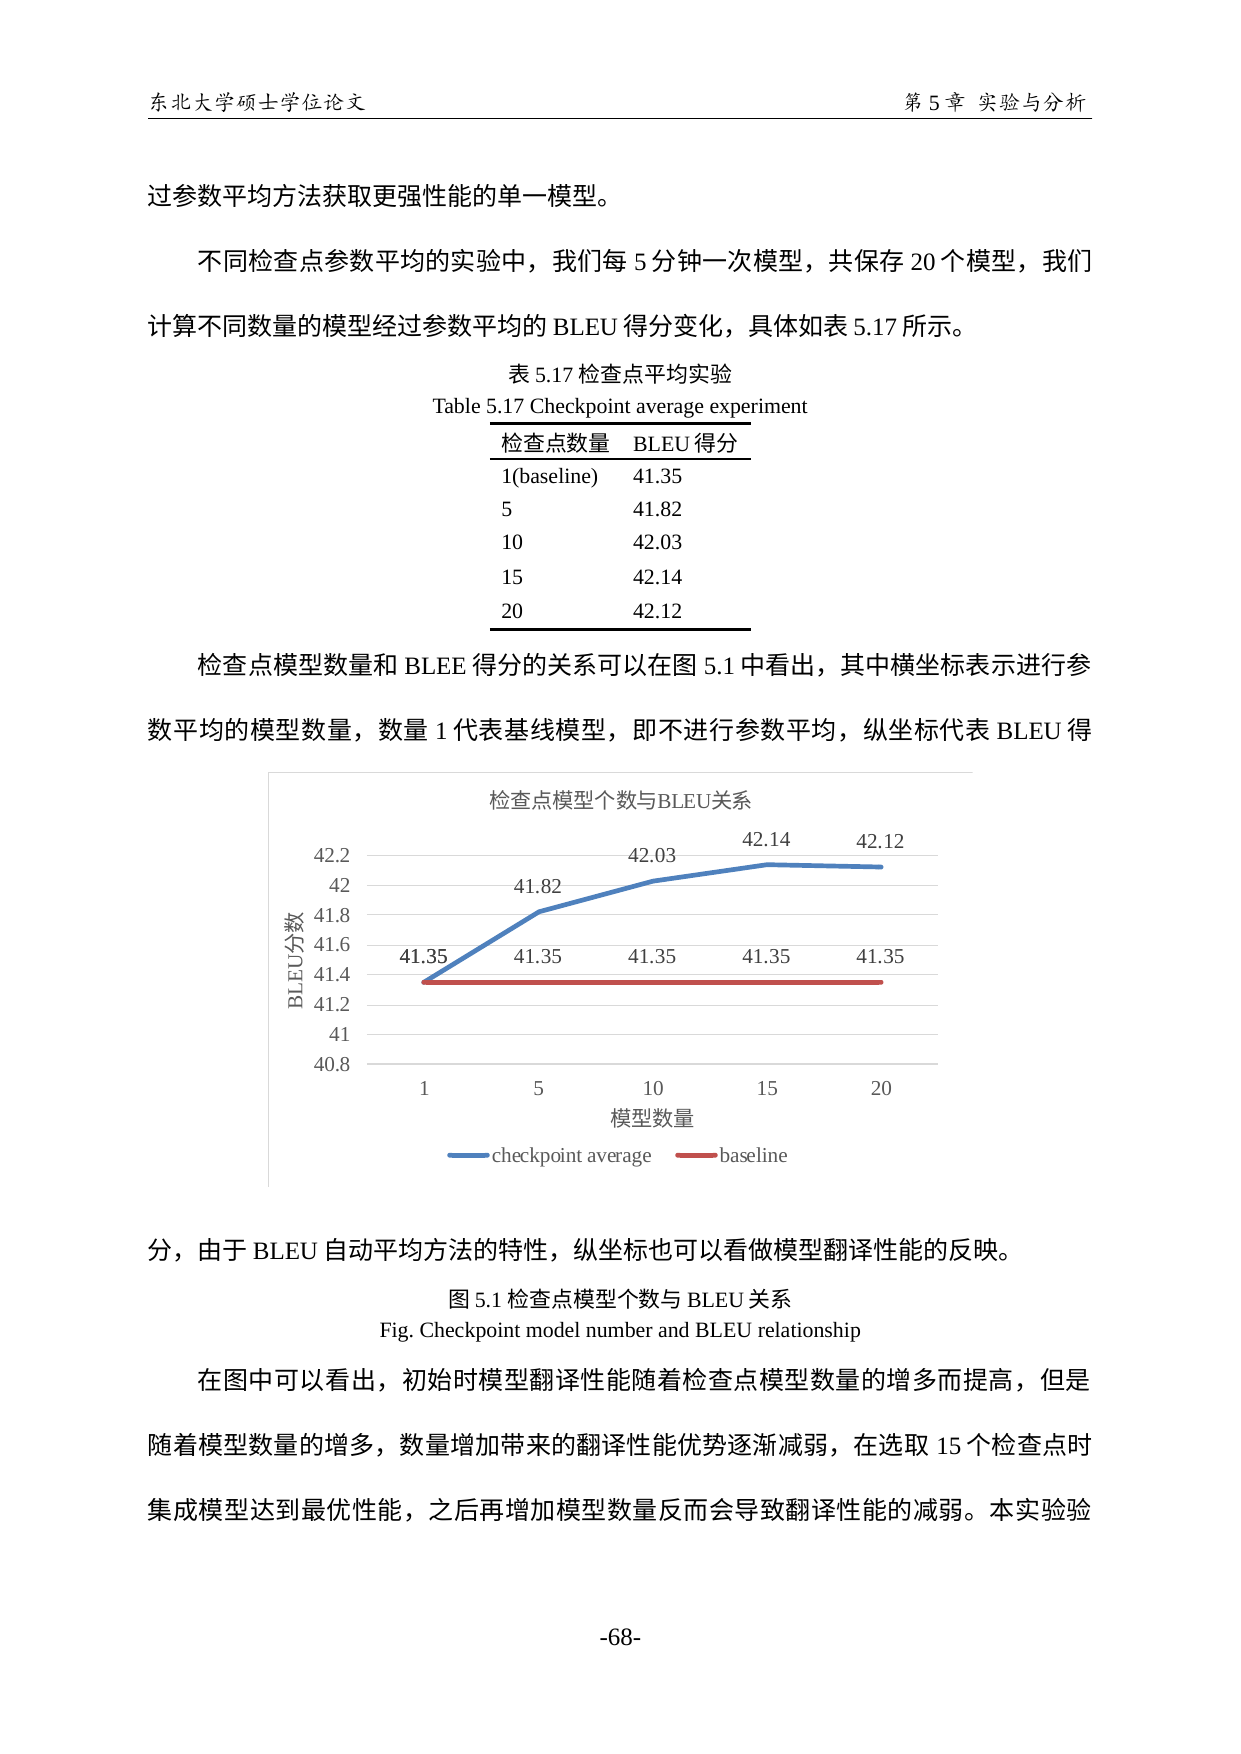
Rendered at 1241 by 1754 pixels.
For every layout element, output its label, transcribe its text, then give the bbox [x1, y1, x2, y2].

table_cell 42.03 [622, 525, 751, 559]
text 检查点模型数量和BLEE得分的关系可以在图5.1中看出，其中横坐标表示进行参数平均的模型数量，数量1代表基线模型，即不进行参数平均，纵坐标代表BLEU得分，由于BLEU自动平均方法的特性，纵坐标也可以看做模型翻译性能的反映。 [148, 631, 1092, 1281]
table_header 检查点数量 [490, 425, 622, 458]
table_cell 10 [490, 525, 622, 559]
text 表5.17 检查点平均实验 [148, 357, 1092, 389]
text 图5.1 检查点模型个数与BLEU关系 [148, 1281, 1092, 1314]
text Table 5.17 Checkpoint average experiment [148, 389, 1092, 422]
table_cell 15 [490, 559, 622, 594]
table_header BLEU得分 [622, 425, 751, 458]
text 不同检查点参数平均的实验中，我们每5分钟一次模型，共保存20个模型，我们计算不同数量的模型经过参数平均的BLEU得分变化，具体如表5.17所示。 [148, 227, 1092, 357]
table_cell 1(baseline) [490, 460, 622, 492]
table_cell 5 [490, 492, 622, 525]
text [148, 1346, 1092, 1541]
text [148, 162, 1092, 227]
table_cell 20 [490, 594, 622, 628]
table_cell 41.82 [622, 492, 751, 525]
text Fig. Checkpoint model number and BLEU relationship [148, 1314, 1092, 1346]
table_cell 42.12 [622, 594, 751, 628]
table_cell 41.35 [622, 460, 751, 492]
table_cell 42.14 [622, 559, 751, 594]
